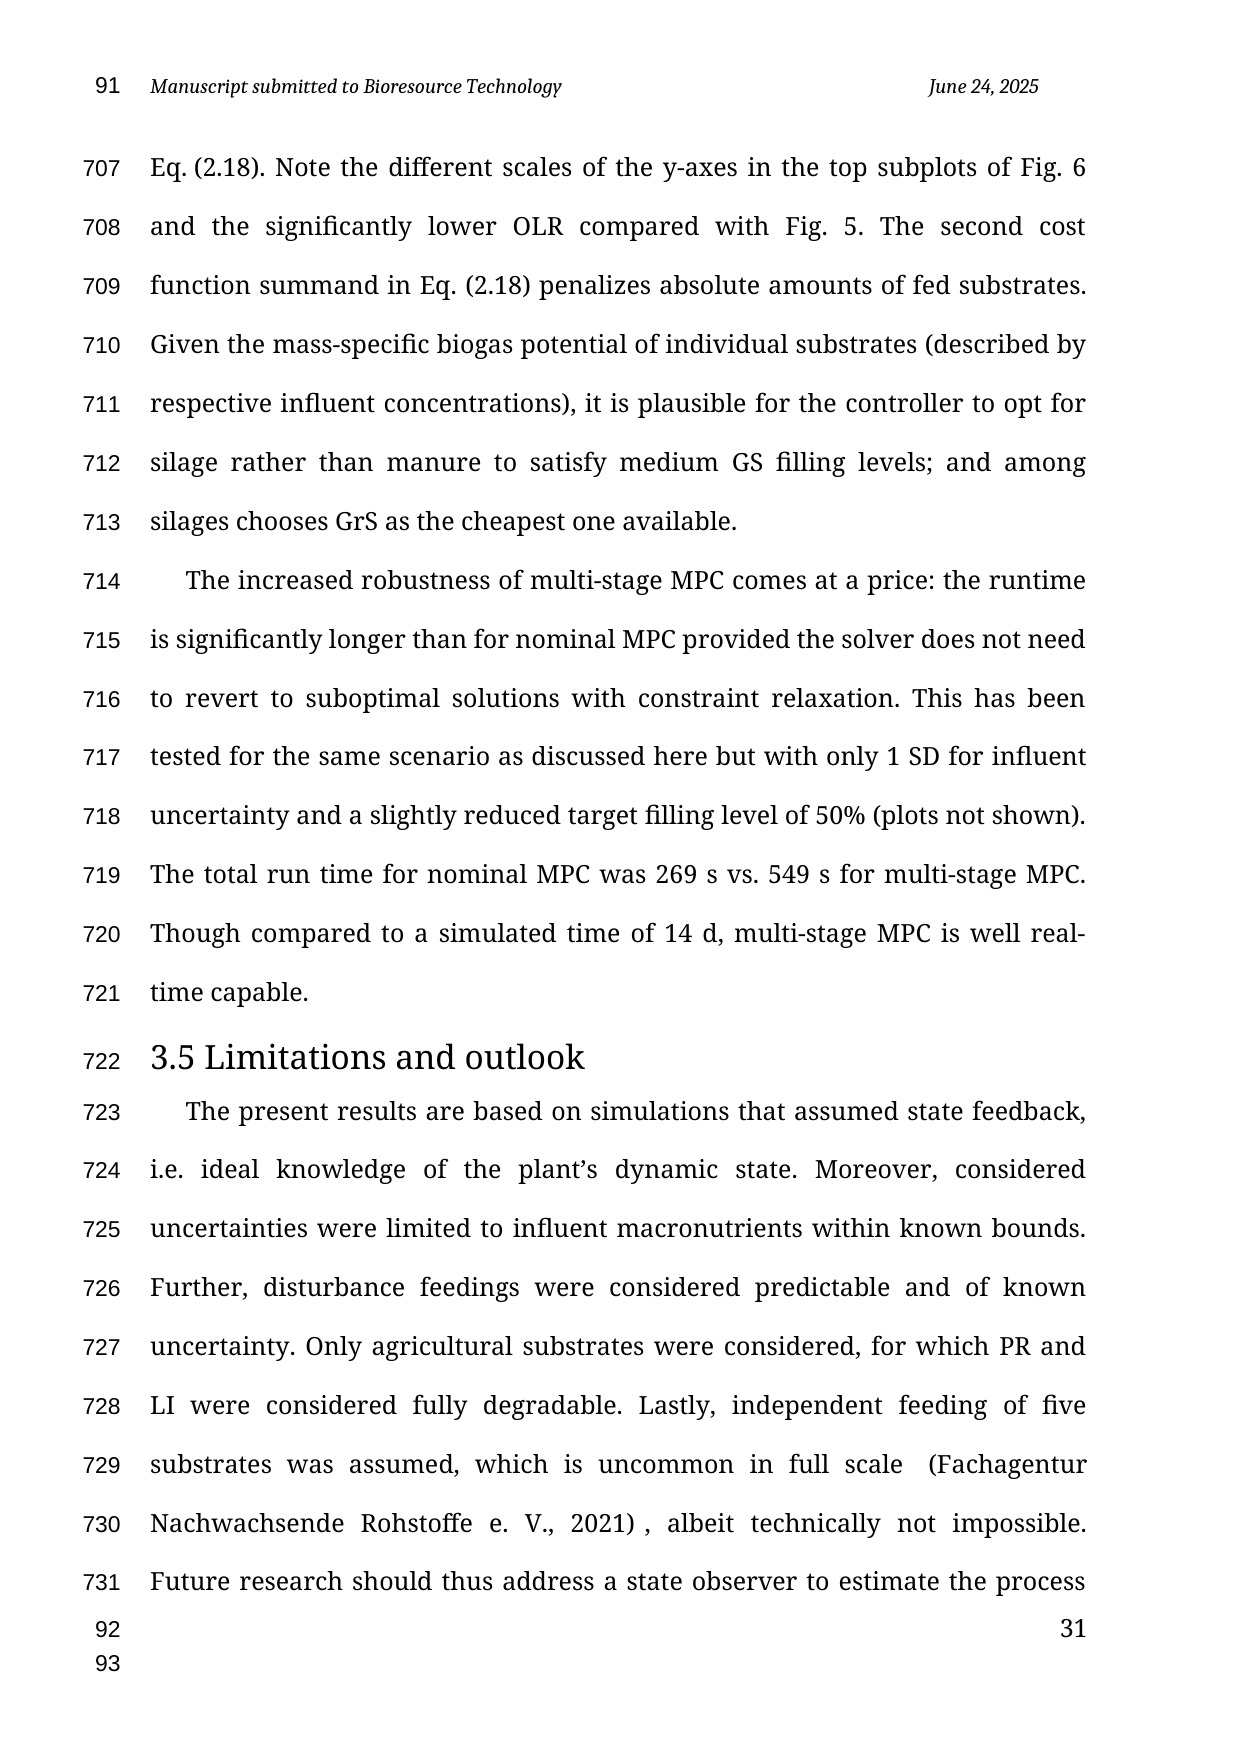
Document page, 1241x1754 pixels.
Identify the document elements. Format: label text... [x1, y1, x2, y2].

subtitle 3.5 Limitations and outlook [150, 1034, 1090, 1079]
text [150, 150, 1087, 537]
text The increased robustness of multi-stage MPC comes at a price: the runtime is significantly longer than for nominal MPC provided the solver does not need to revert to suboptimal solutions with constraint relaxation. This has been tested for the same scenario as discussed here but with only 1 SD for influent uncertainty and a slightly reduced target filling level of 50% (plots not shown). The total run time for nominal MPC was 269 s vs. 549 s for multi-stage MPC. Though compared to a simulated time of 14 d, multi-stage MPC is well real-time capable. [150, 562, 1087, 1008]
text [150, 1093, 1087, 1598]
